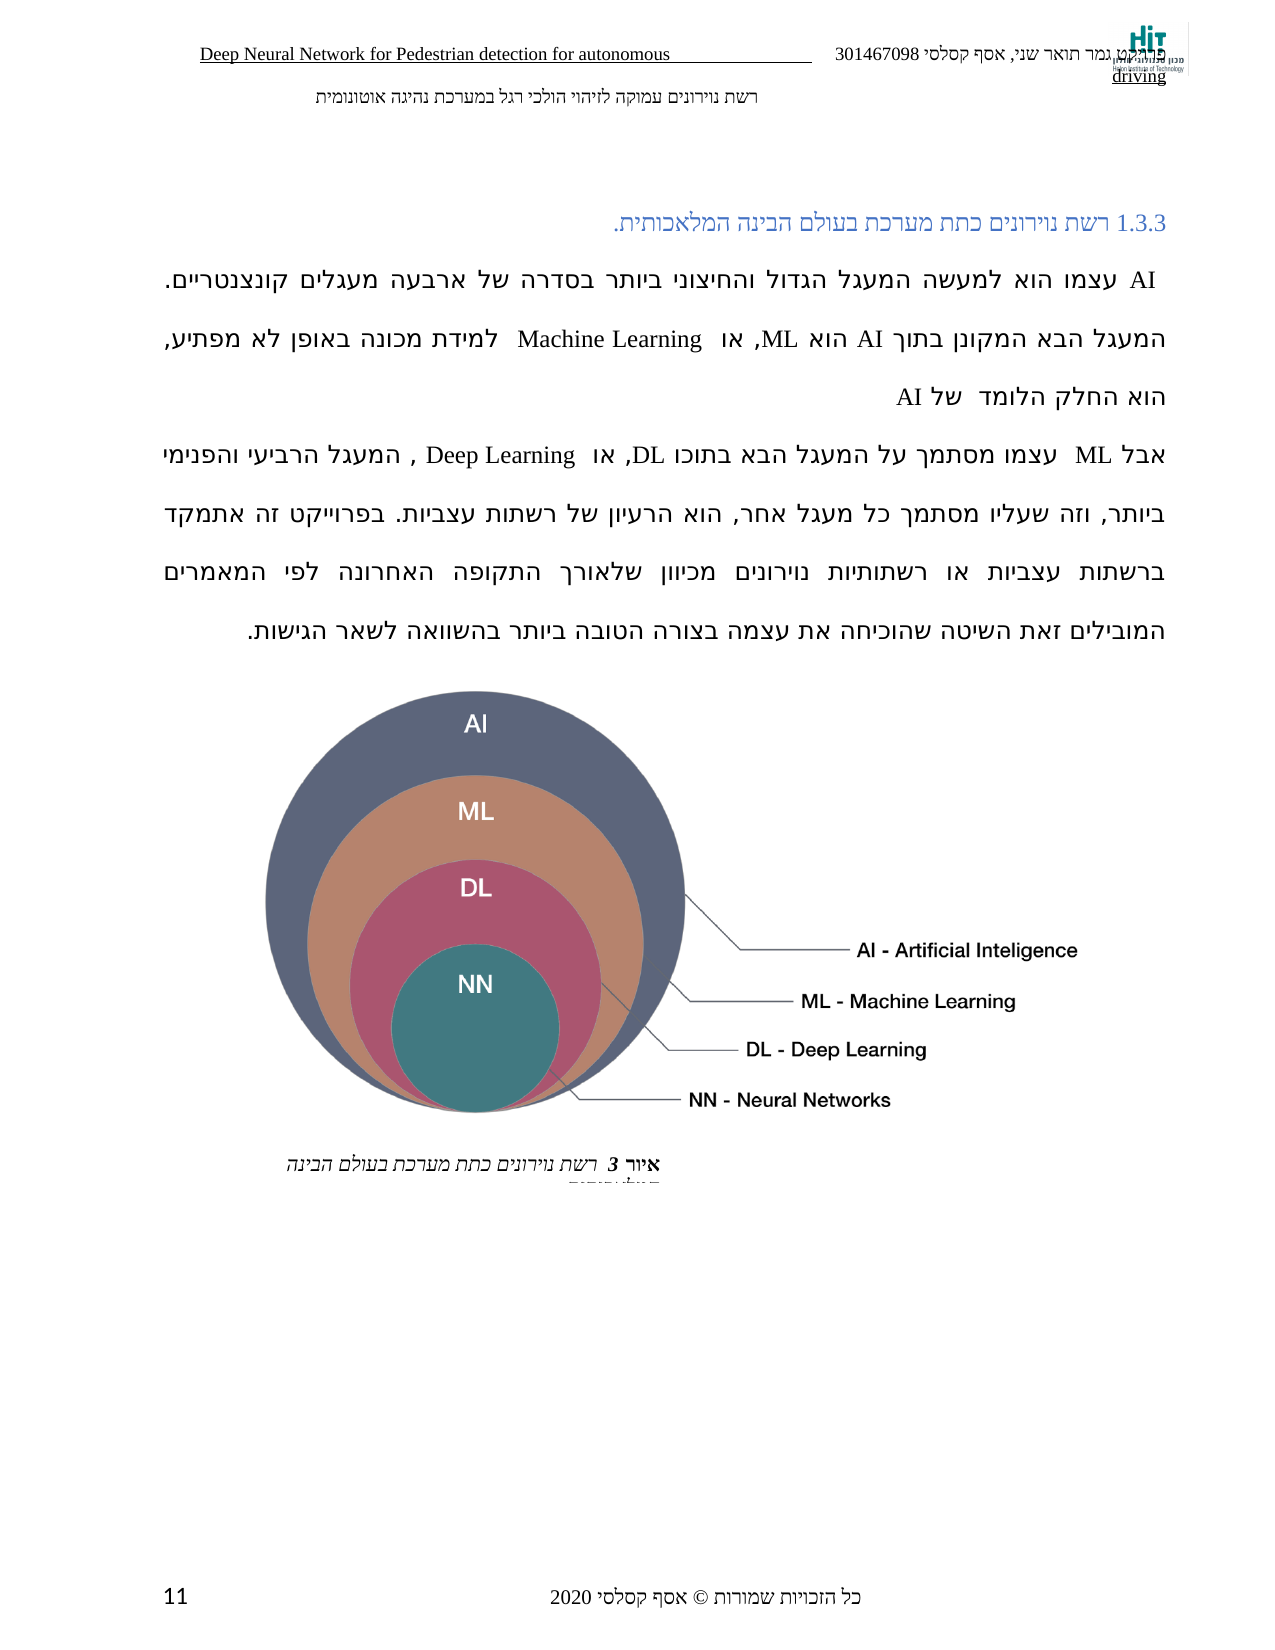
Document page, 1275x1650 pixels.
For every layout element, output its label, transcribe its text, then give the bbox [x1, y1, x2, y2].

subtitle 1.3.3 רשת נוירונים כתת מערכת בעולם הבינה המלאכותית. [162, 208, 1167, 236]
text אבל ML עצמו מסתמך על המעגל הבא בתוכו DL, או Deep Learning , המעגל הרביעי והפנימי ביותר, וזה שעליו מסתמך כל מעגל אחר, הוא הרעיון של רשתות עצביות. בפרוייקט זה אתמקד ברשתות עצביות או רשתותיות נוירונים מכיוון שלאורך התקופה האחרונה לפי המאמרים המובילים זאת השיטה שהוכיחה את עצמה בצורה הטובה ביותר בהשוואה לשאר הגישות. [162, 441, 1167, 645]
picture [258, 676, 1086, 1124]
picture [1108, 22, 1189, 76]
text AI עצמו הוא למעשה המעגל הגדול והחיצוני ביותר בסדרה של ארבעה מעגלים קונצנטריים. המעגל הבא המקונן בתוך AI הוא ML, או Machine Learning למידת מכונה באופן לא מפתיע,הוא החלק הלומד של AI [162, 265, 1167, 411]
